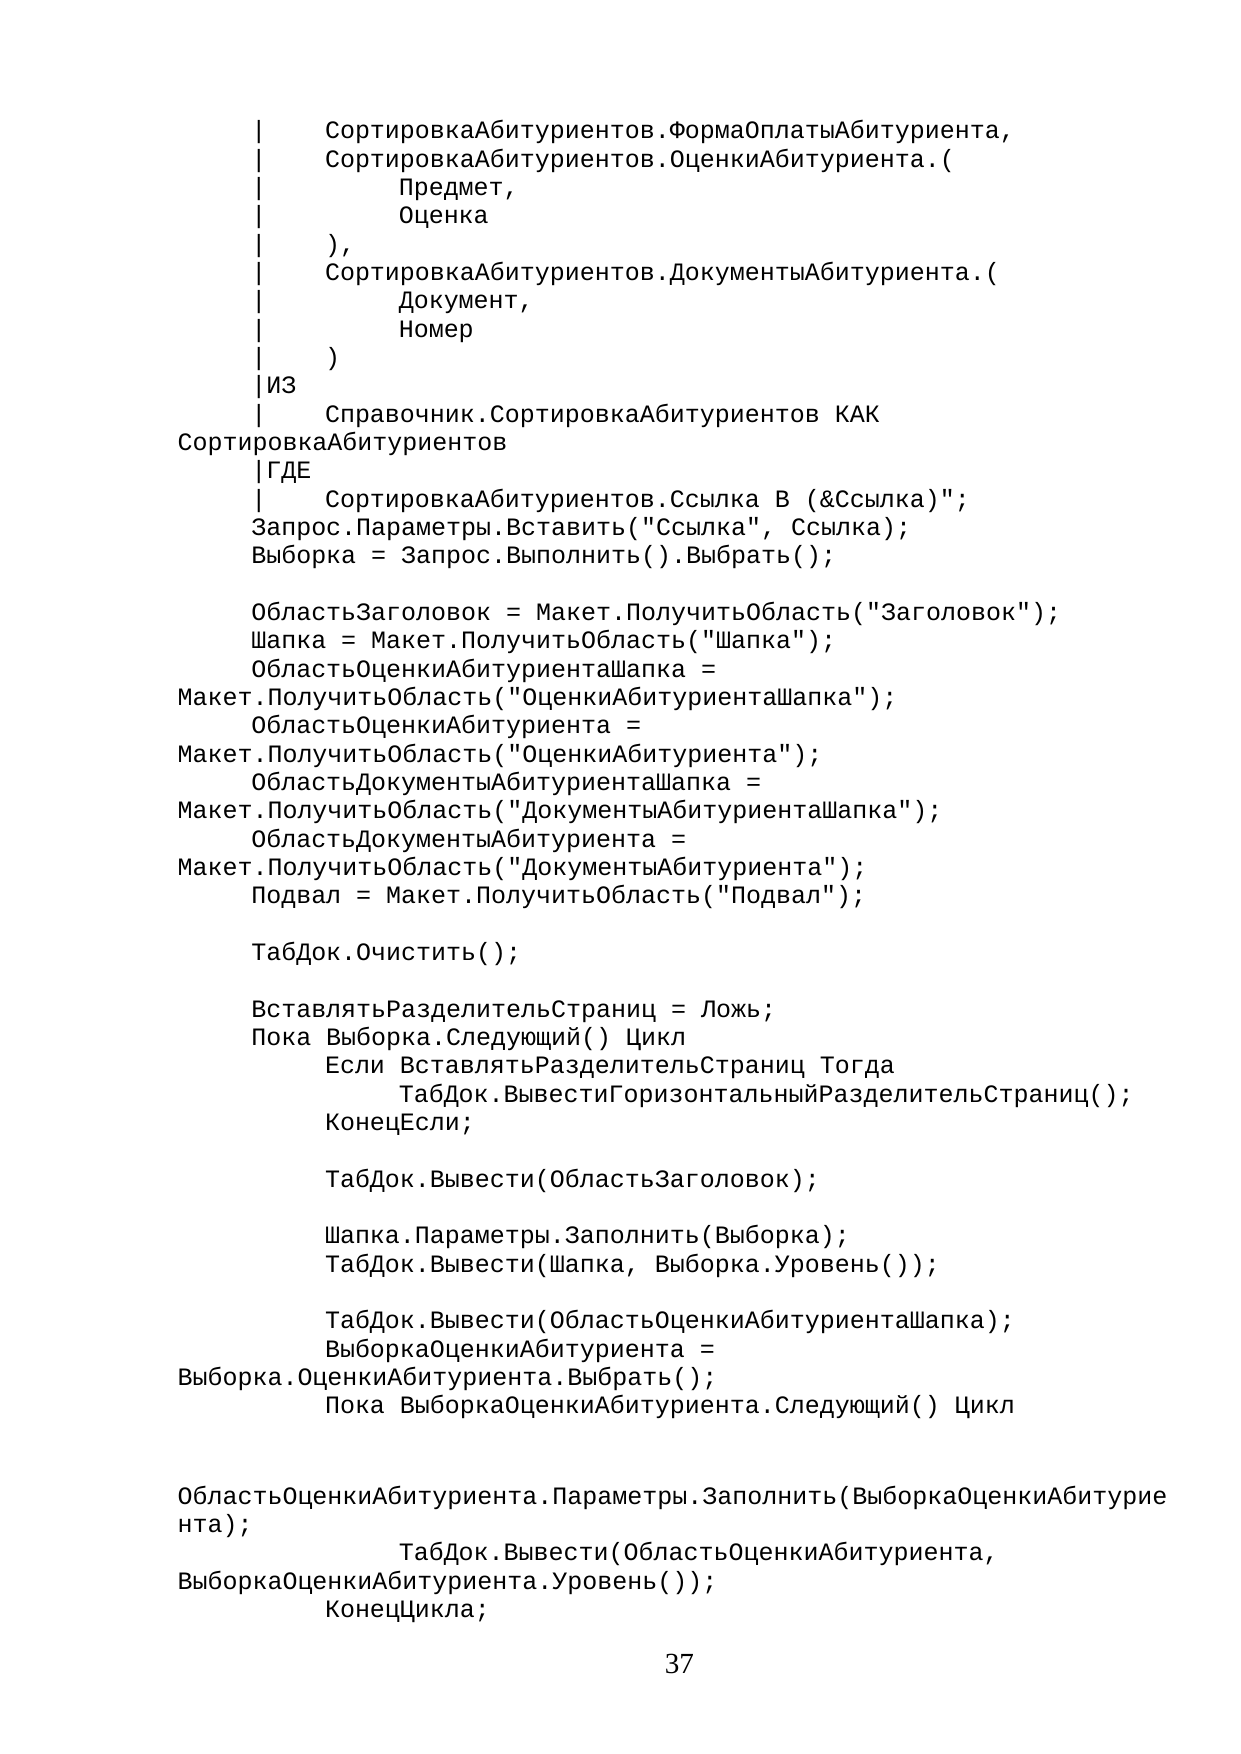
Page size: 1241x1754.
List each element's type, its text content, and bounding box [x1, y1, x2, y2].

text |ГДЕ [177, 458, 1181, 486]
text Выборка = Запрос.Выполнить().Выбрать(); [177, 543, 1181, 571]
text Шапка = Макет.ПолучитьОбласть("Шапка"); [177, 628, 1181, 656]
text |ИЗ [177, 373, 1181, 401]
text КонецЦикла; [177, 1597, 1181, 1625]
text | СортировкаАбитуриентов.Ссылка В (&Ссылка)"; [177, 486, 1181, 515]
text ОбластьЗаголовок = Макет.ПолучитьОбласть("Заголовок"); [177, 600, 1181, 628]
text Запрос.Параметры.Вставить("Ссылка", Ссылка); [177, 515, 1181, 543]
text Если ВставлятьРазделительСтраниц Тогда [177, 1053, 1181, 1081]
text | ) [177, 345, 1181, 373]
text ОбластьДокументыАбитуриента = Макет.ПолучитьОбласть("ДокументыАбитуриента"); [177, 826, 1181, 883]
text | СортировкаАбитуриентов.ОценкиАбитуриента.( [177, 146, 1181, 175]
text ОбластьДокументыАбитуриентаШапка = Макет.ПолучитьОбласть("ДокументыАбитуриентаШапка"); [177, 770, 1181, 826]
text | Предмет, [177, 175, 1181, 203]
text | Номер [177, 316, 1181, 345]
text ТабДок.ВывестиГоризонтальныйРазделительСтраниц(); [177, 1081, 1181, 1110]
text ВставлятьРазделительСтраниц = Ложь; [177, 996, 1181, 1025]
text ТабДок.Вывести(Шапка, Выборка.Уровень()); [177, 1251, 1181, 1280]
text ВыборкаОценкиАбитуриента = Выборка.ОценкиАбитуриента.Выбрать(); [177, 1336, 1181, 1393]
text ОбластьОценкиАбитуриентаШапка = Макет.ПолучитьОбласть("ОценкиАбитуриентаШапка"); [177, 656, 1181, 713]
text КонецЕсли; [177, 1110, 1181, 1138]
text | ), [177, 231, 1181, 260]
text | СортировкаАбитуриентов.ДокументыАбитуриента.( [177, 260, 1181, 288]
text | Оценка [177, 203, 1181, 231]
text Пока ВыборкаОценкиАбитуриента.Следующий() Цикл [177, 1393, 1181, 1421]
text | СортировкаАбитуриентов.ФормаОплатыАбитуриента, [177, 118, 1181, 146]
text ТабДок.Очистить(); [177, 940, 1181, 968]
text | Документ, [177, 288, 1181, 316]
text ТабДок.Вывести(ОбластьЗаголовок); [177, 1166, 1181, 1195]
text ТабДок.Вывести(ОбластьОценкиАбитуриентаШапка); [177, 1308, 1181, 1336]
text | Справочник.СортировкаАбитуриентов КАК СортировкаАбитуриентов [177, 401, 1181, 458]
text Подвал = Макет.ПолучитьОбласть("Подвал"); [177, 883, 1181, 911]
text Шапка.Параметры.Заполнить(Выборка); [177, 1223, 1181, 1251]
text ОбластьОценкиАбитуриента = Макет.ПолучитьОбласть("ОценкиАбитуриента"); [177, 713, 1181, 770]
text ТабДок.Вывести(ОбластьОценкиАбитуриента, ВыборкаОценкиАбитуриента.Уровень()); [177, 1540, 1181, 1597]
text ОбластьОценкиАбитуриента.Параметры.Заполнить(ВыборкаОценкиАбитуриента); [177, 1421, 1181, 1540]
text Пока Выборка.Следующий() Цикл [177, 1025, 1181, 1053]
